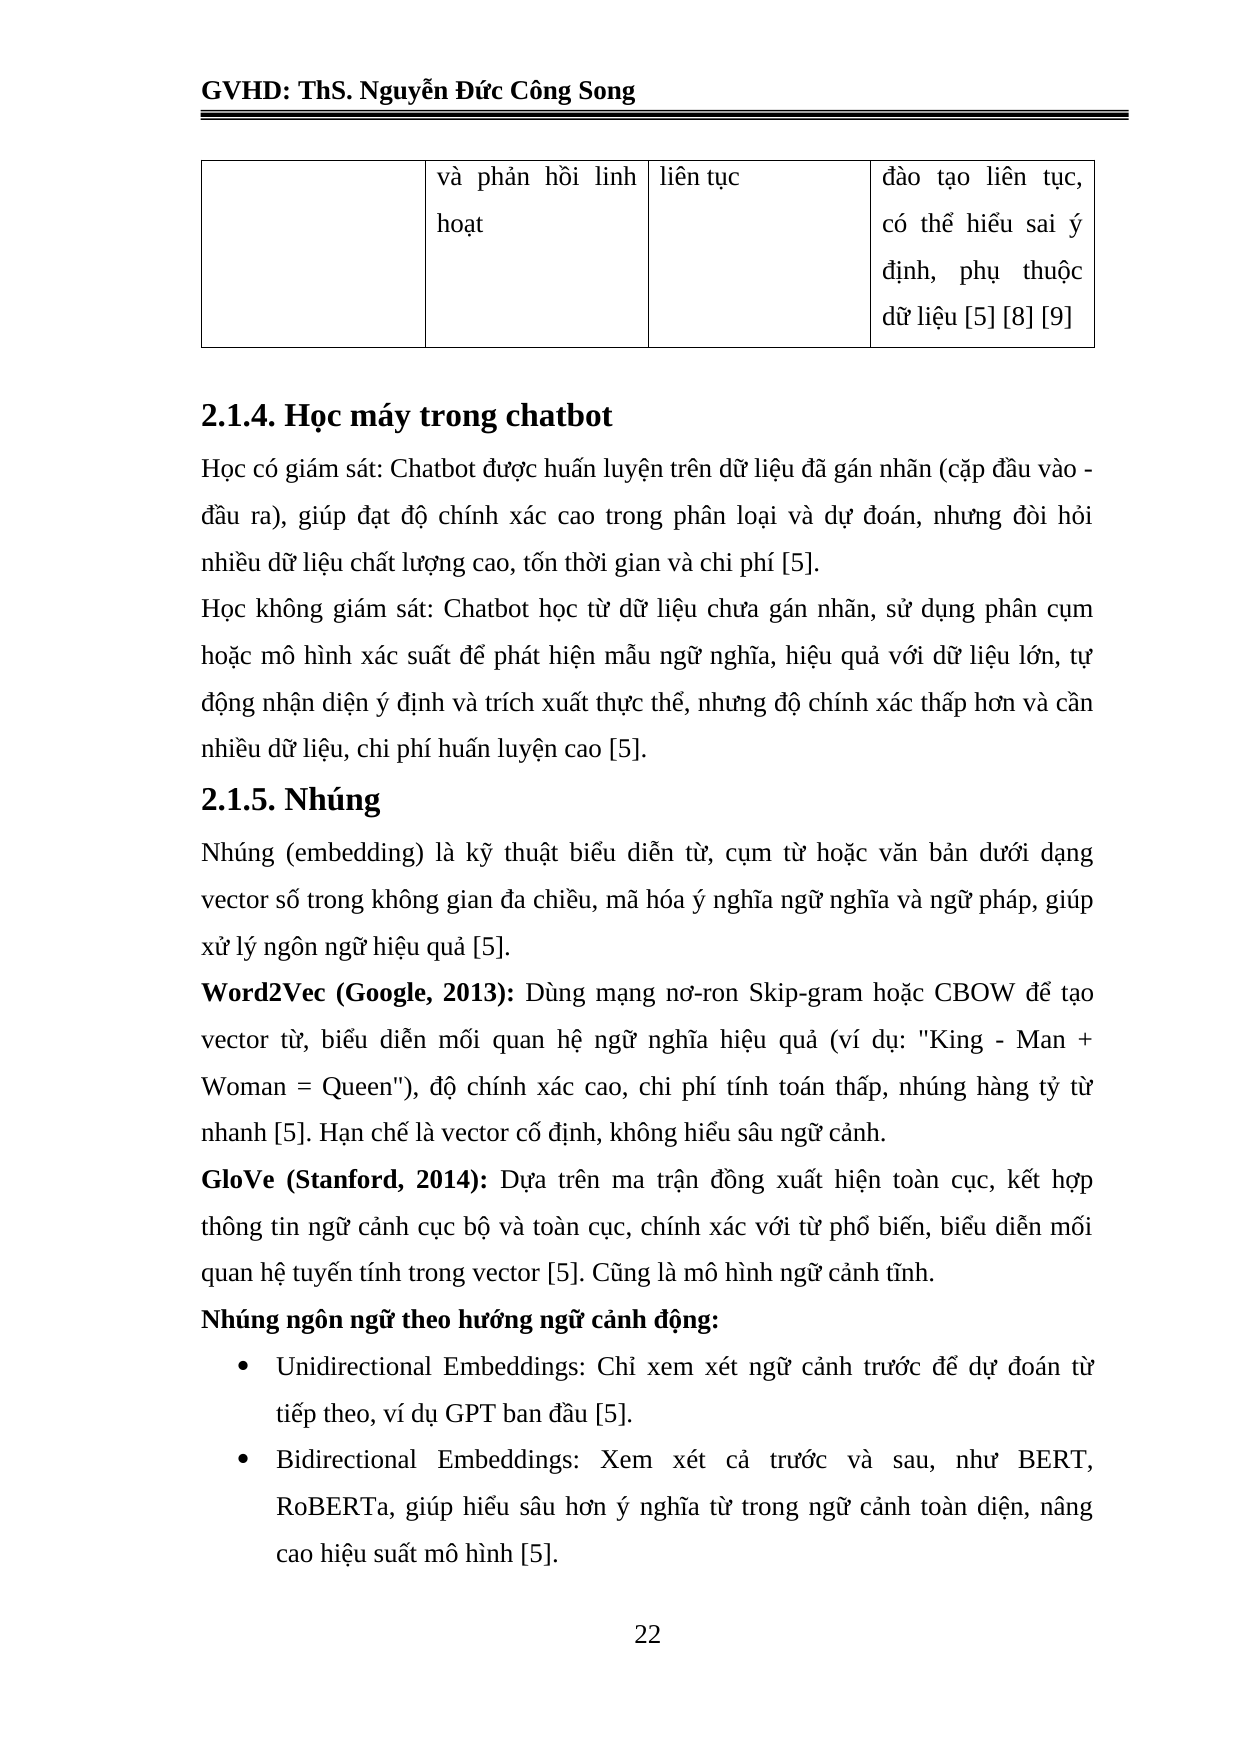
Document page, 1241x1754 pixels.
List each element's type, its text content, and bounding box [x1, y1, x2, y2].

subtitle Nhúng [201, 779, 1094, 817]
list Bidirectional Embeddings: Xem xét cả trước và sau, như BERT, RoBERTa, giúp hiểu sâu hơn ý nghĩa từ trong ngữ cảnh toàn diện, nâng cao hiệu suất mô hình . [238, 1443, 1094, 1568]
text GloVe (Stanford, 2014): Dựa trên ma trận đồng xuất hiện toàn cục, kết hợp thông tin ngữ cảnh cục bộ và toàn cục, chính xác với từ phổ biến, biểu diễn mối quan hệ tuyến tính trong vector . Cũng là mô hình ngữ cảnh tĩnh. [201, 1163, 1094, 1288]
text Word2Vec (Google, 2013): Dùng mạng nơ-ron Skip-gram hoặc CBOW để tạo vector từ, biểu diễn mối quan hệ ngữ nghĩa hiệu quả (ví dụ: "King - Man + Woman = Queen"), độ chính xác cao, chi phí tính toán thấp, nhúng hàng tỷ từ nhanh . Hạn chế là vector cố định, không hiểu sâu ngữ cảnh. [201, 977, 1094, 1148]
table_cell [871, 161, 1094, 347]
subtitle Học máy trong chatbot [201, 395, 1094, 433]
list Unidirectional Embeddings: Chỉ xem xét ngữ cảnh trước để dự đoán từ tiếp theo, ví dụ GPT ban đầu . [238, 1350, 1094, 1428]
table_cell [202, 161, 425, 347]
text Nhúng ngôn ngữ theo hướng ngữ cảnh động: [201, 1303, 1094, 1334]
text Học không giám sát: Chatbot học từ dữ liệu chưa gán nhãn, sử dụng phân cụm hoặc mô hình xác suất để phát hiện mẫu ngữ nghĩa, hiệu quả với dữ liệu lớn, tự động nhận diện ý định và trích xuất thực thể, nhưng độ chính xác thấp hơn và cần nhiều dữ liệu, chi phí huấn luyện cao . [201, 592, 1094, 763]
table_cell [649, 161, 870, 347]
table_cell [426, 161, 648, 347]
text Nhúng (embedding) là kỹ thuật biểu diễn từ, cụm từ hoặc văn bản dưới dạng vector số trong không gian đa chiều, mã hóa ý nghĩa ngữ nghĩa và ngữ pháp, giúp xử lý ngôn ngữ hiệu quả . [201, 837, 1094, 961]
text Học có giám sát: Chatbot được huấn luyện trên dữ liệu đã gán nhãn (cặp đầu vào - đầu ra), giúp đạt độ chính xác cao trong phân loại và dự đoán, nhưng đòi hỏi nhiều dữ liệu chất lượng cao, tốn thời gian và chi phí . [201, 452, 1094, 577]
